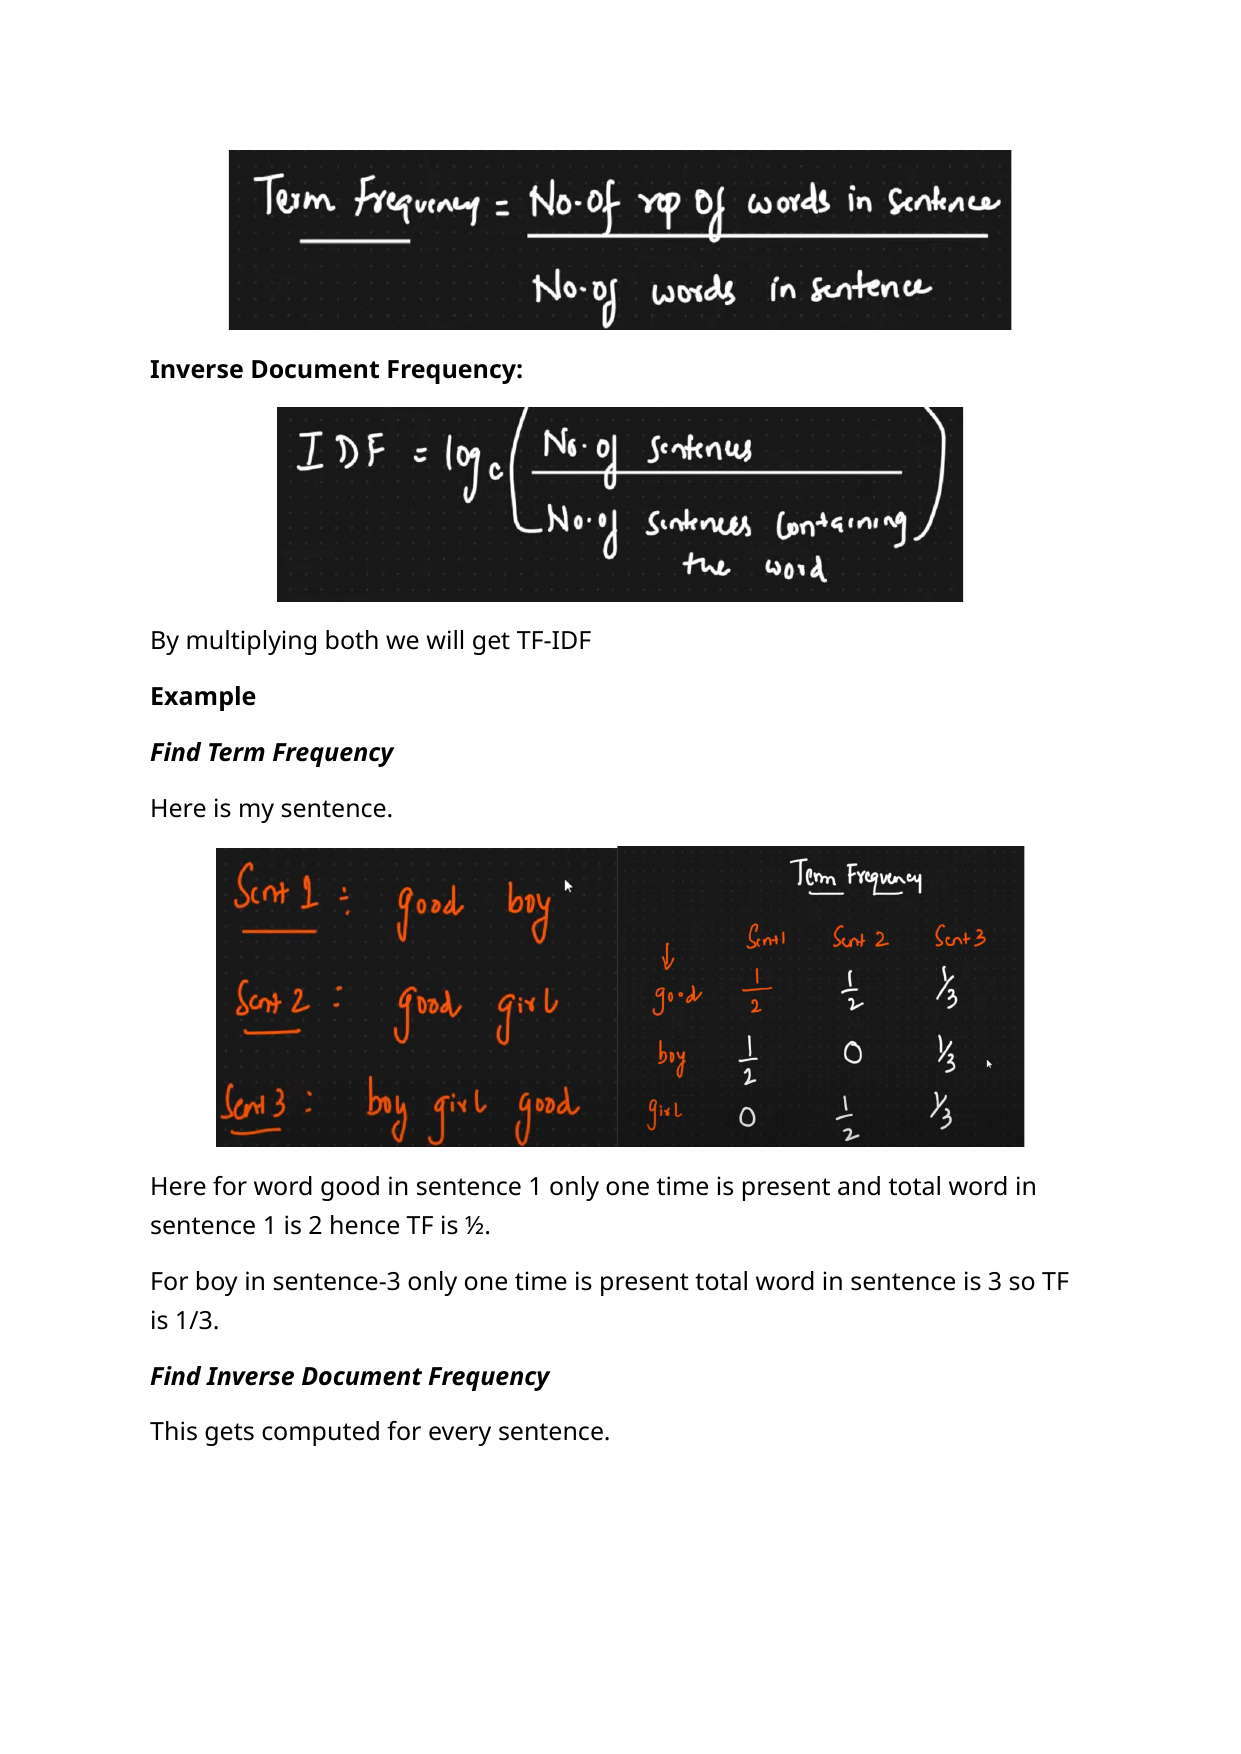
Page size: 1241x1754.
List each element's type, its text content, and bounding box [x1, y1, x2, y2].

text Find Inverse Document Frequency [150, 1358, 1090, 1392]
text Inverse Document Frequency: [150, 352, 1090, 386]
picture [277, 407, 964, 602]
text Example [150, 679, 1090, 713]
text For boy in sentence-3 only one time is present total word in sentence is 3 so TF is 1/3. [150, 1263, 1090, 1336]
text Here is my sentence. [150, 791, 1090, 824]
text Here for word good in sentence 1 only one time is present and total word in sentence 1 is 2 hence TF is ½. [150, 1168, 1090, 1241]
text Find Term Frequency [150, 735, 1090, 769]
picture [228, 150, 1012, 330]
text This gets computed for every sentence. [150, 1414, 1090, 1448]
picture [216, 846, 1025, 1147]
text By multiplying both we will get TF-IDF [150, 623, 1090, 657]
